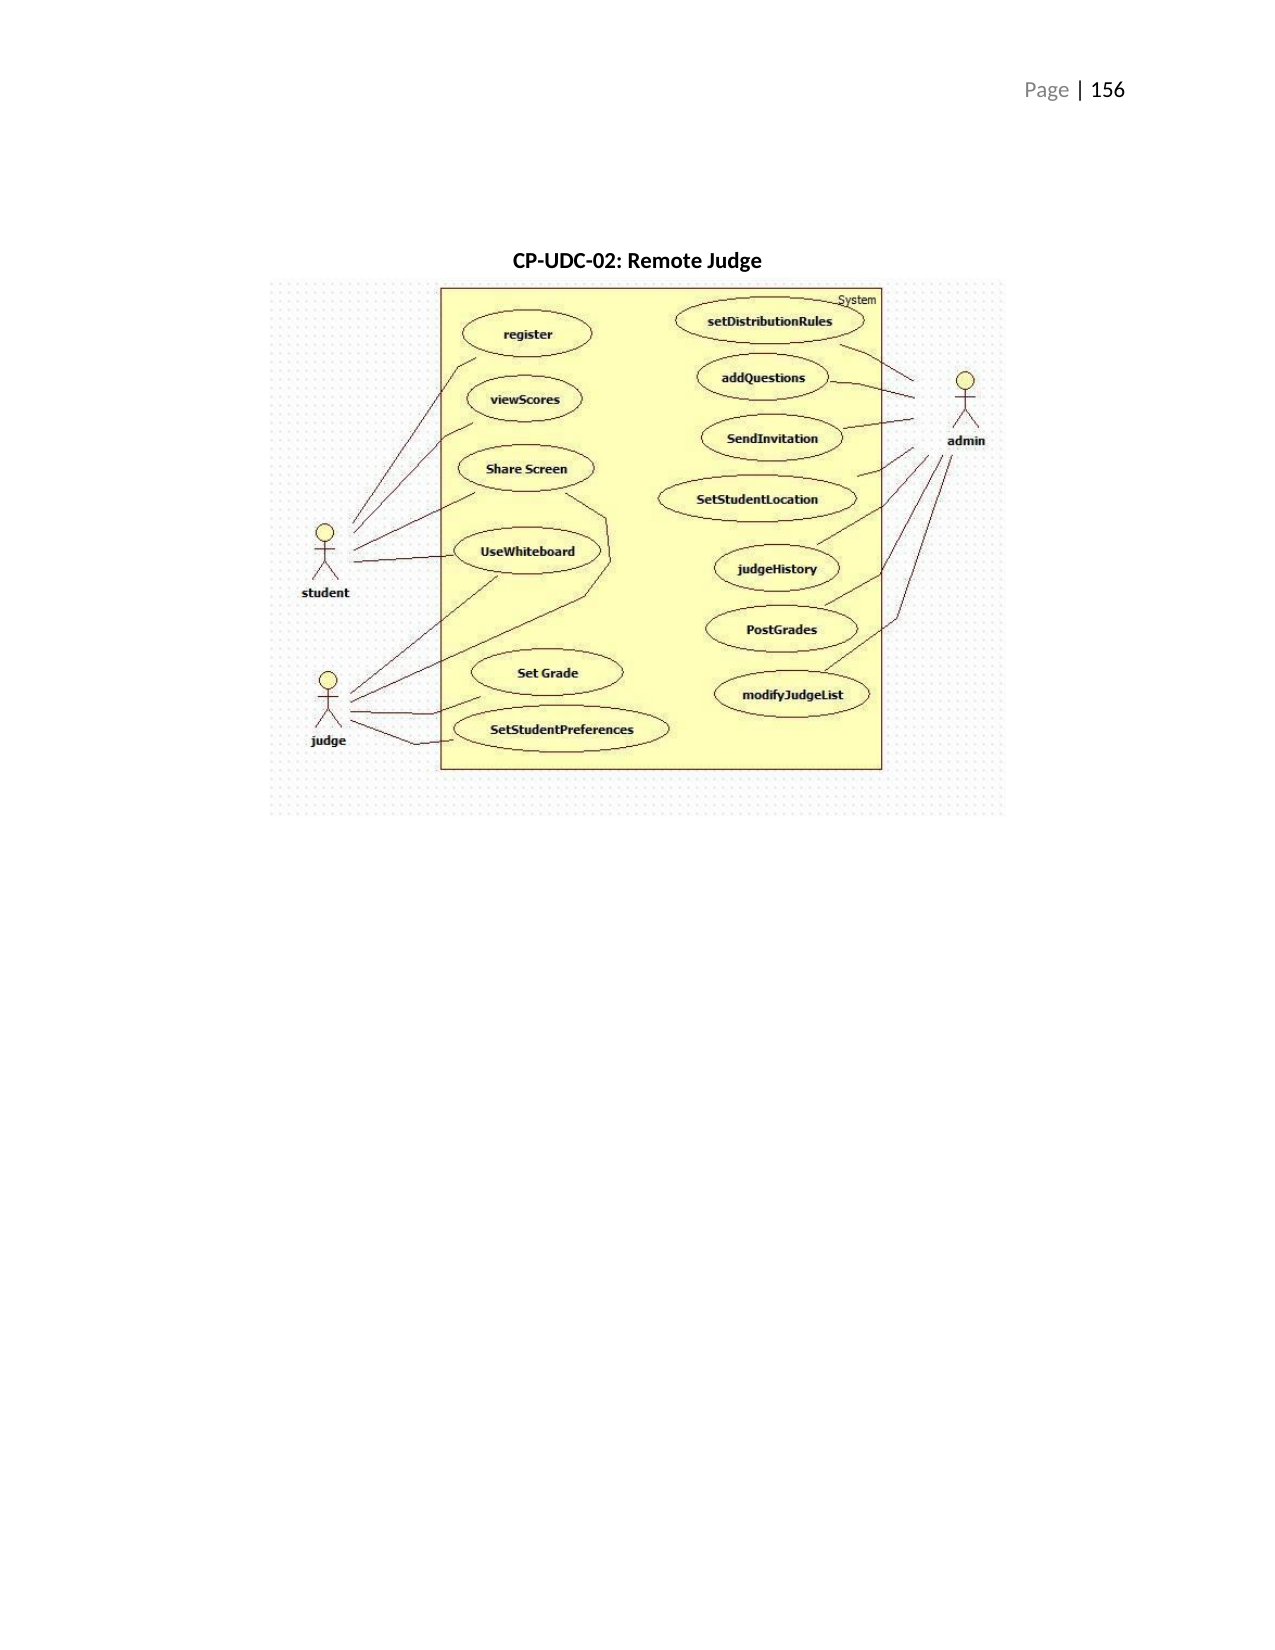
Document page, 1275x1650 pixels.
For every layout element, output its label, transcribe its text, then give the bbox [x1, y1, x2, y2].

picture [269, 278, 1006, 822]
text CP-UDC-02: Remote Judge [150, 247, 1125, 274]
